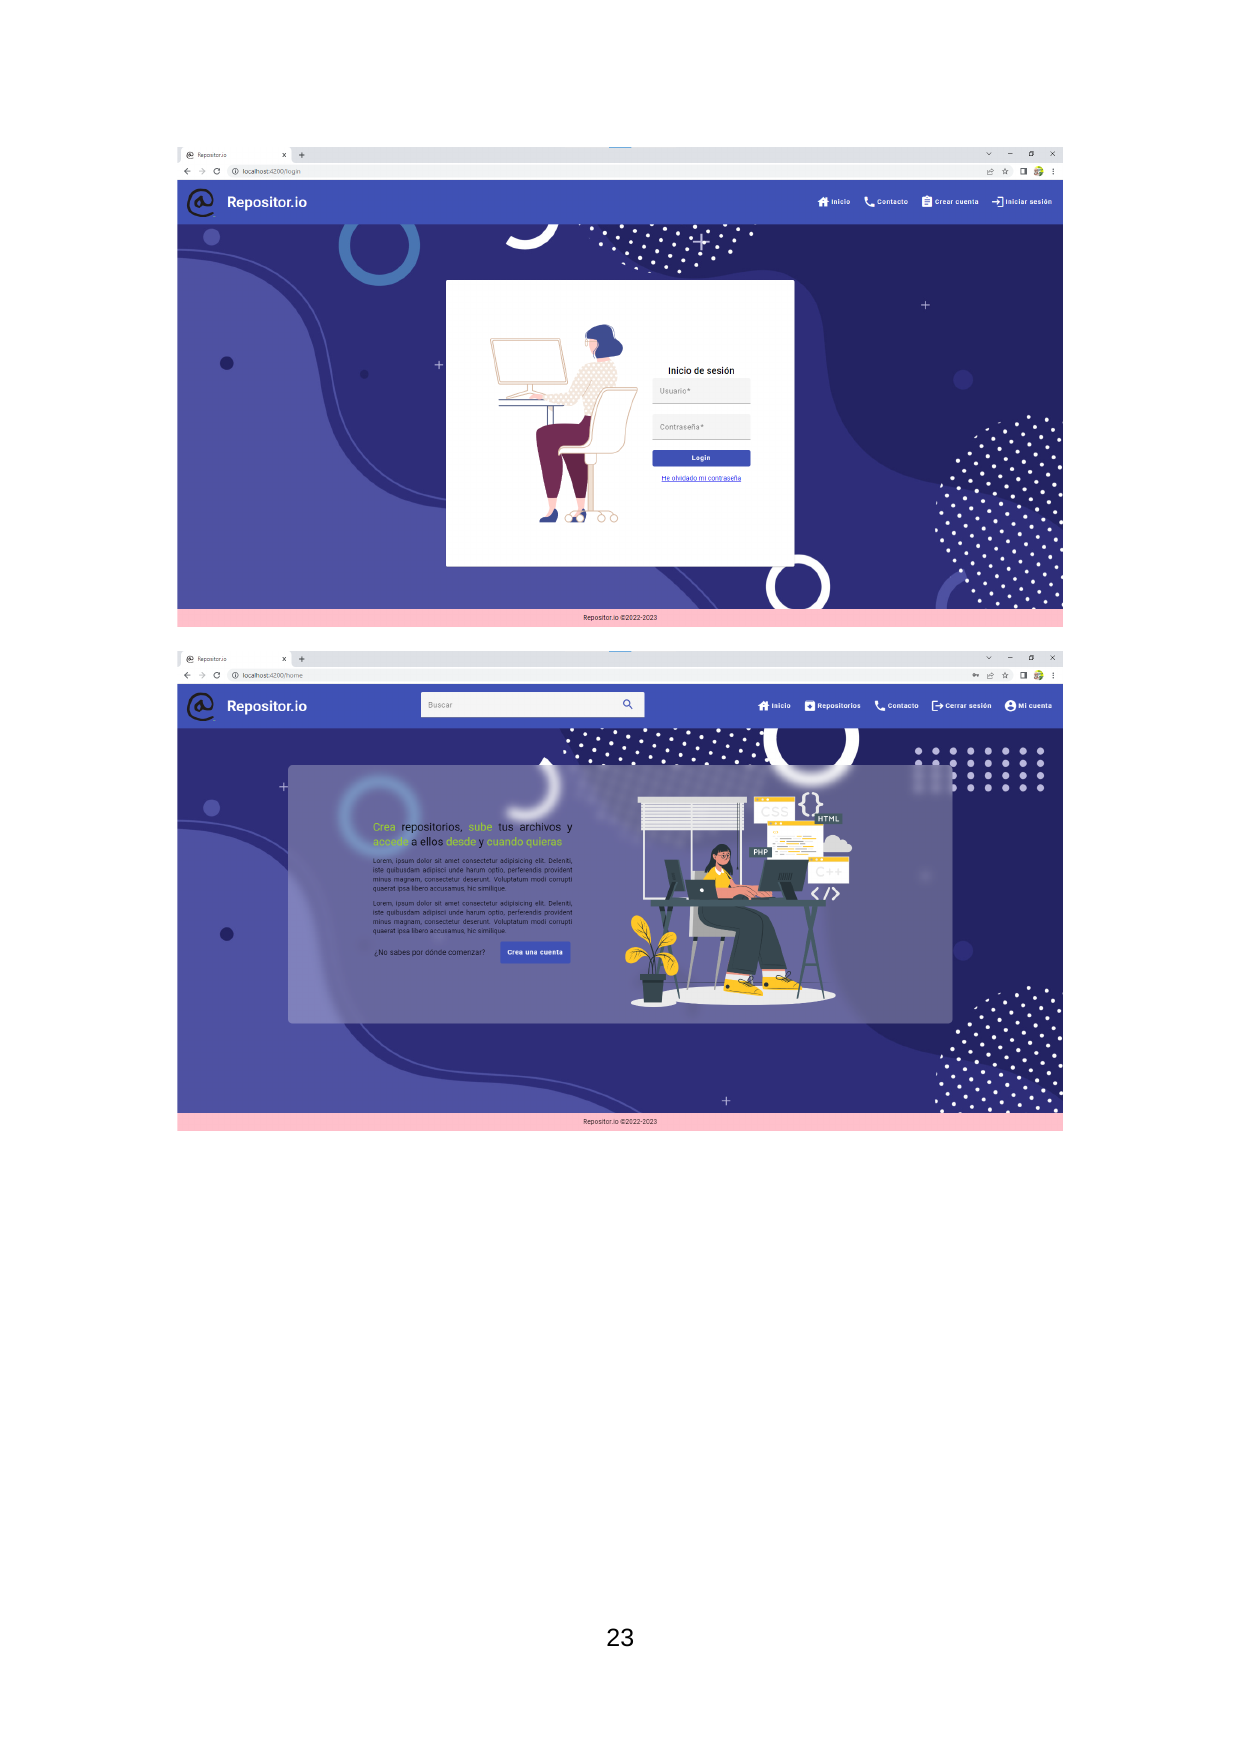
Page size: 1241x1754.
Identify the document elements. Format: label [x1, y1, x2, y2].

picture [177, 651, 1063, 1131]
picture [177, 147, 1063, 627]
